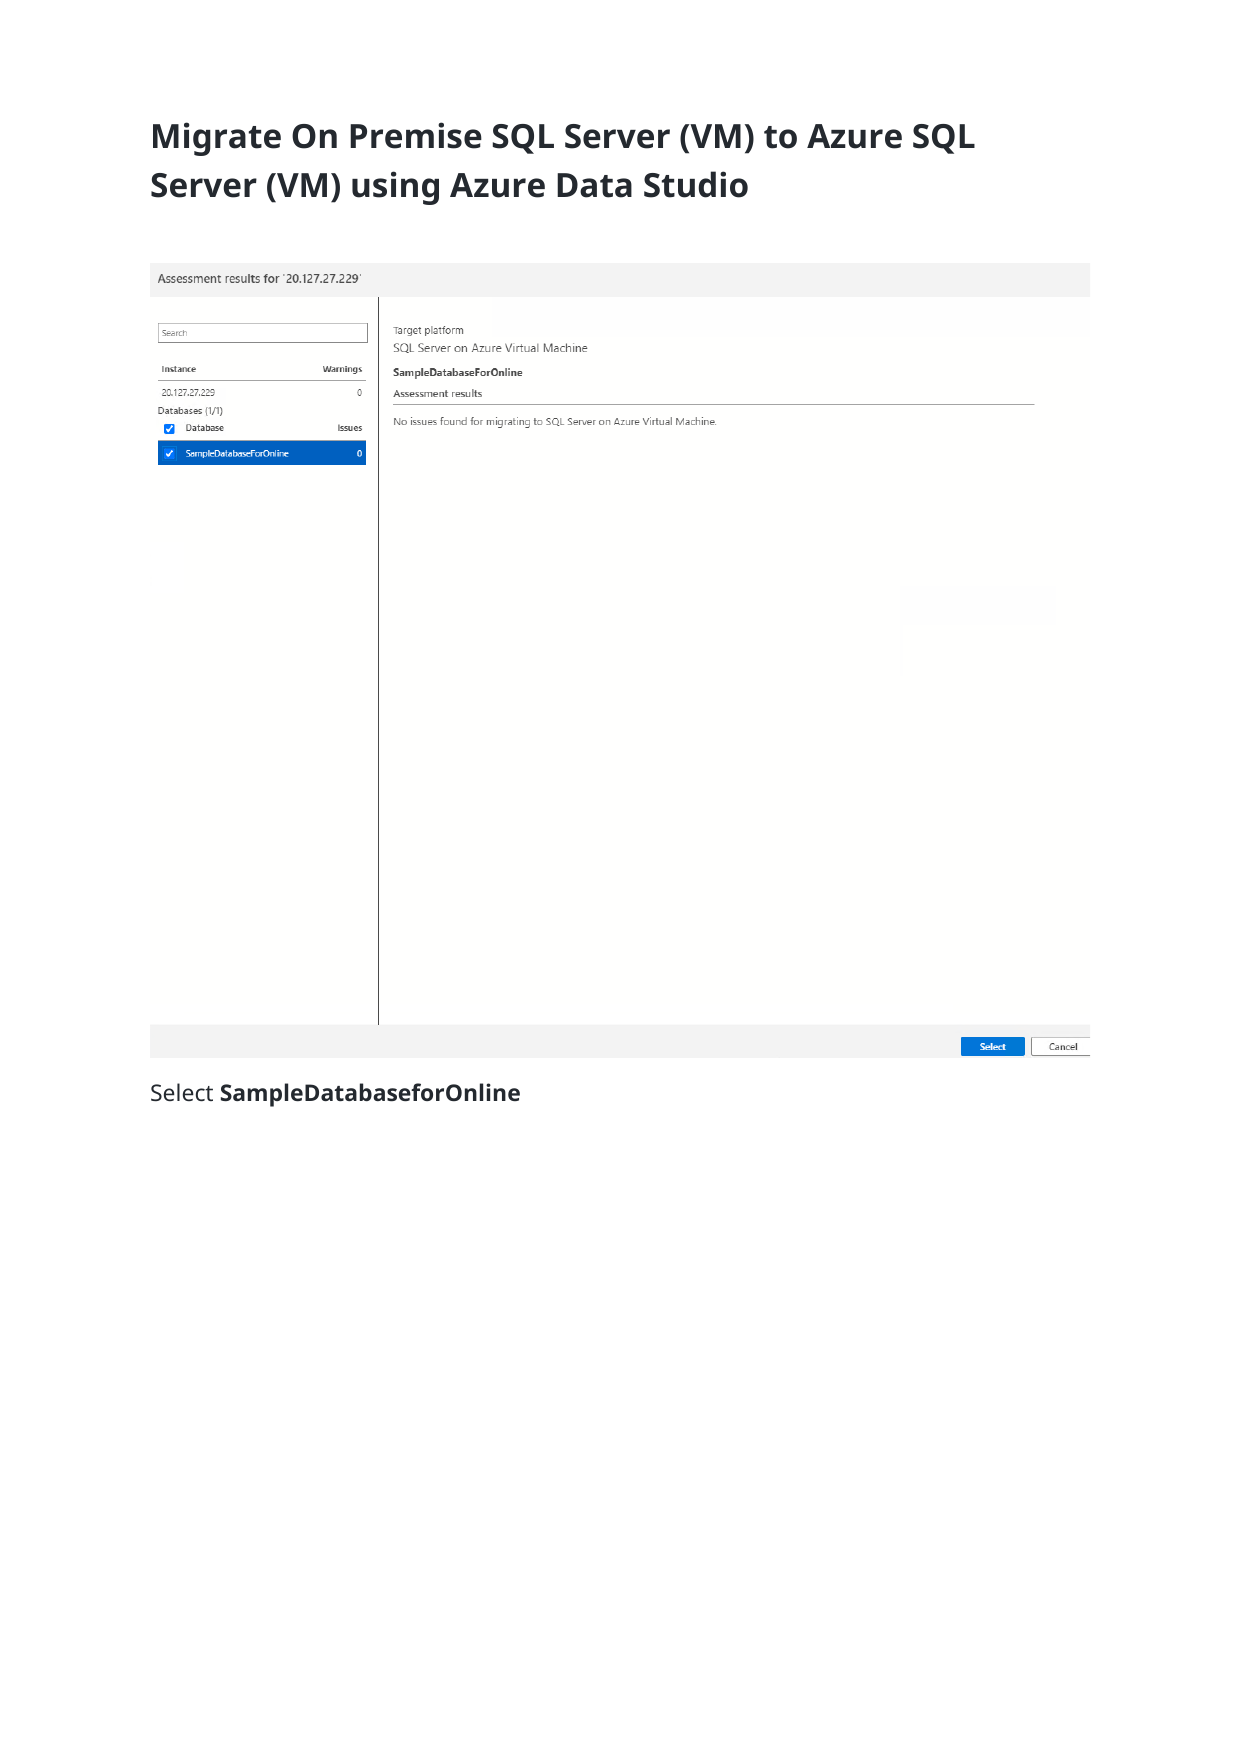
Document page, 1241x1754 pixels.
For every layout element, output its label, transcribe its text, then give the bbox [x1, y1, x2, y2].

picture [150, 263, 1091, 1058]
text Select SampleDatabaseforOnline [150, 1077, 1090, 1108]
